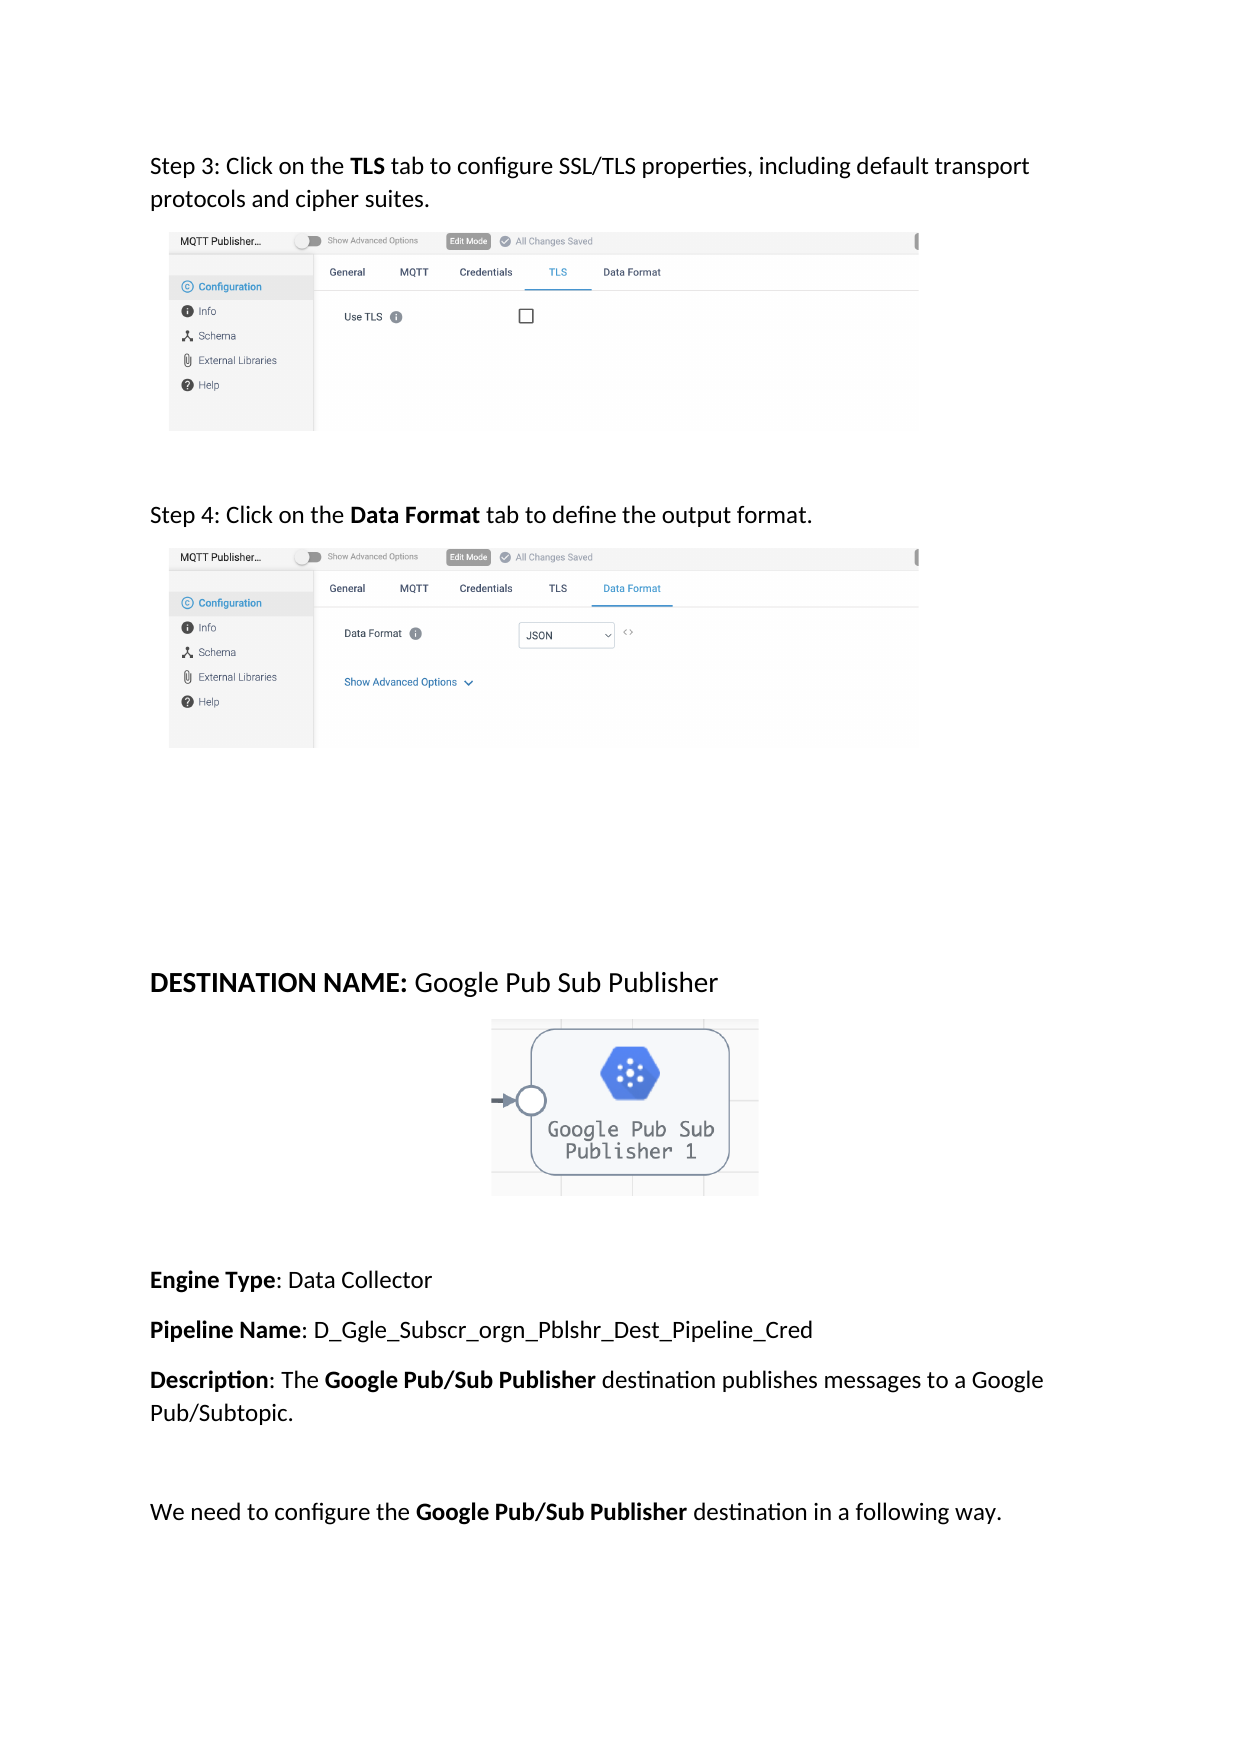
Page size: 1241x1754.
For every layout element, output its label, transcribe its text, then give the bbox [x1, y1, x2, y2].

text We need to configure the Google Pub/Sub Publisher destination in a following way. [150, 1496, 1090, 1526]
text Engine Type: Data Collector [150, 1264, 1090, 1295]
text Description: The Google Pub/Sub Publisher destination publishes messages to a Google Pub/Subtopic. [150, 1364, 1090, 1427]
text Pipeline Name: D_Ggle_Subscr_orgn_Pblshr_Dest_Pipeline_Cred [150, 1314, 1090, 1345]
text DESTINATION NAME: Google Pub Sub Publisher [150, 964, 1090, 1000]
text Step 4: Click on the Data Format tab to define the output format. [150, 499, 1090, 530]
text Step 3: Click on the TLS tab to configure SSL/TLS properties, including default transport protocols and cipher suites. [150, 150, 1090, 213]
